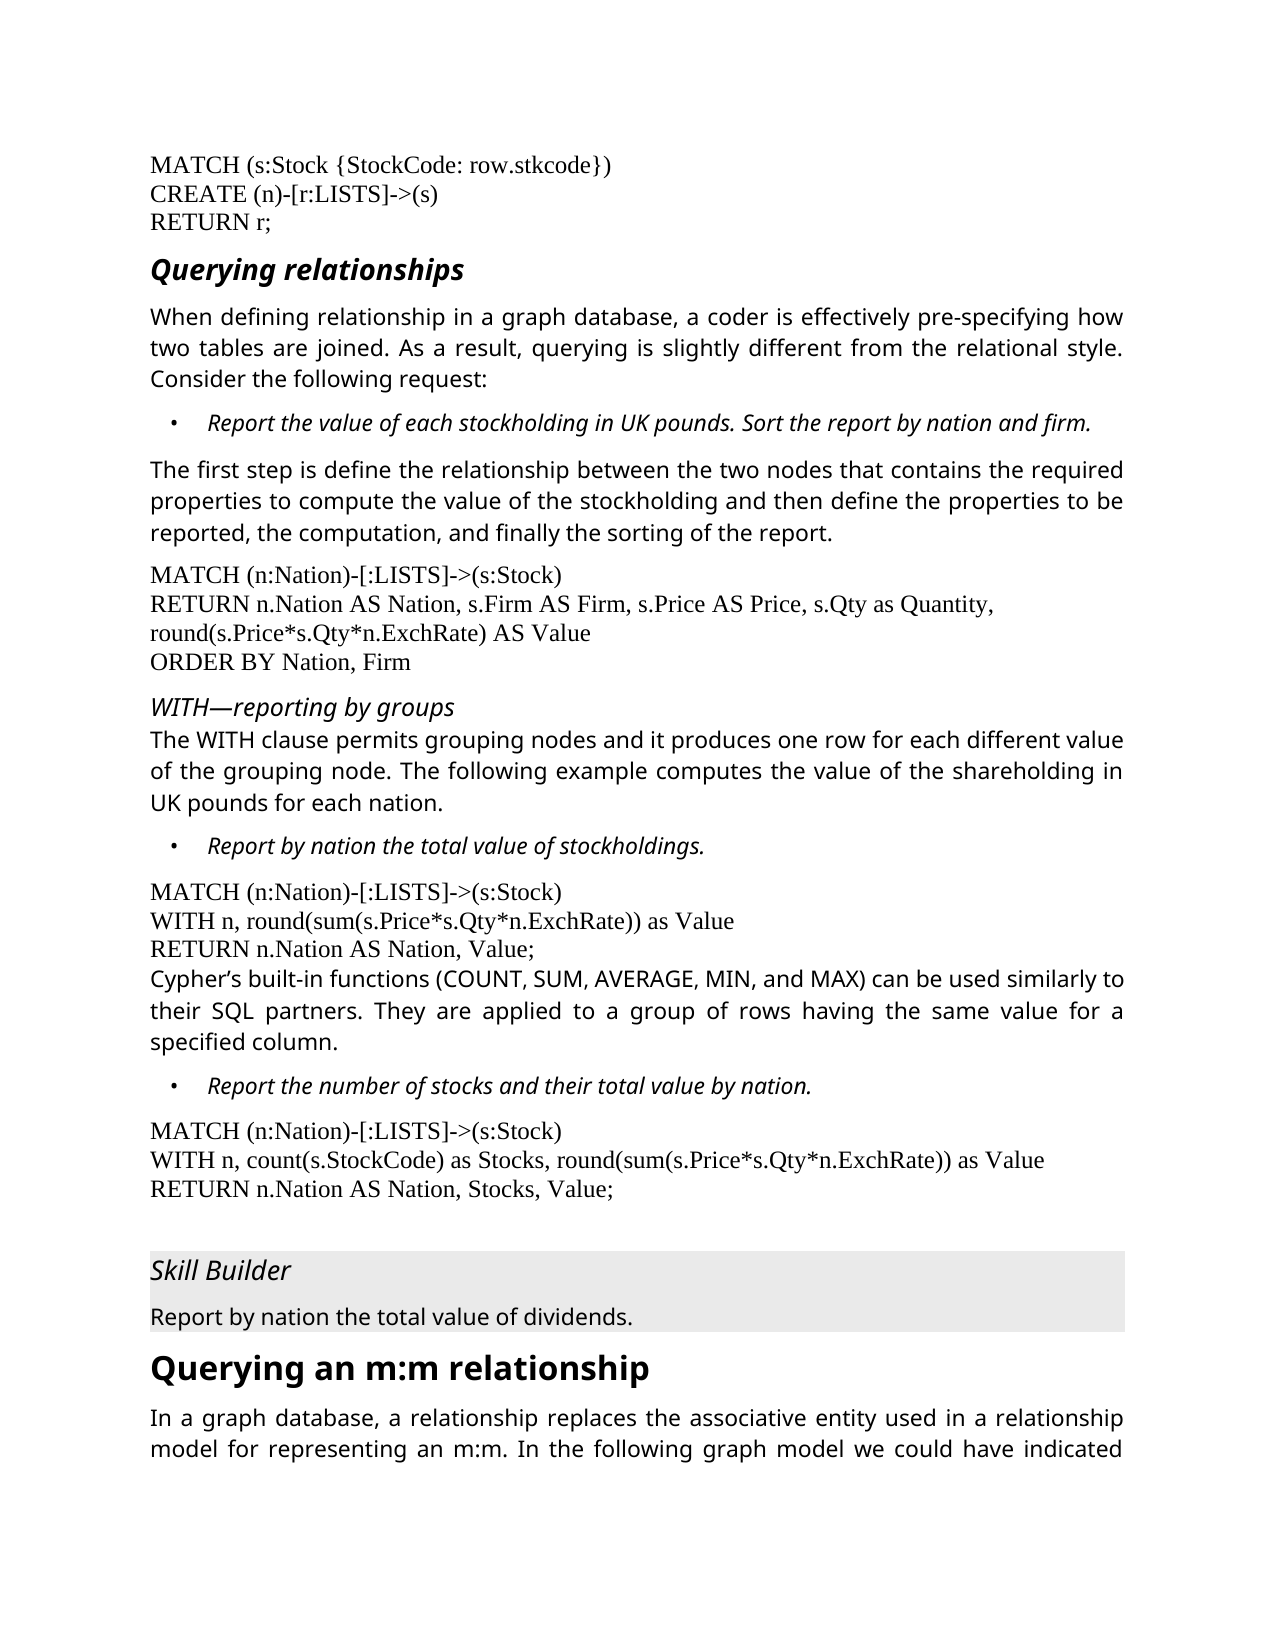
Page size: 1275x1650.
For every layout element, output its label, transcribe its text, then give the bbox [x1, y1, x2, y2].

list Report by nation the total value of stockholdings. [169, 830, 1125, 861]
text MATCH (n:Nation)-[:LISTS]->(s:Stock) [150, 560, 1125, 589]
text ORDER BY Nation, Firm [150, 647, 1125, 675]
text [150, 1402, 1125, 1465]
subtitle Skill Builder [150, 1251, 1125, 1288]
list Report the number of stocks and their total value by nation. [169, 1069, 1125, 1101]
subtitle Querying relationships [150, 249, 1125, 288]
text RETURN n.Nation AS Nation, s.Firm AS Firm, s.Price AS Price, s.Qty as Quantity, [150, 589, 1125, 618]
text WITH n, count(s.StockCode) as Stocks, round(sum(s.Price*s.Qty*n.ExchRate)) as Value [150, 1145, 1125, 1174]
list Report the value of each stockholding in UK pounds. Sort the report by nation and firm. [169, 407, 1125, 438]
text RETURN n.Nation AS Nation, Value; [150, 934, 1125, 963]
text The first step is define the relationship between the two nodes that contains the required properties to compute the value of the stockholding and then define the properties to be reported, the computation, and finally the sorting of the report. [150, 454, 1125, 548]
text MATCH (s:Stock {StockCode: row.stkcode}) [150, 150, 1125, 179]
text RETURN r; [150, 207, 1125, 236]
subtitle WITH—reporting by groups [150, 690, 1125, 724]
text WITH n, round(sum(s.Price*s.Qty*n.ExchRate)) as Value [150, 906, 1125, 934]
text Report by nation the total value of dividends. [150, 1301, 1125, 1332]
text CREATE (n)-[r:LISTS]->(s) [150, 179, 1125, 207]
text MATCH (n:Nation)-[:LISTS]->(s:Stock) [150, 877, 1125, 906]
subtitle Querying an m:m relationship [150, 1344, 1125, 1390]
text When defining relationship in a graph database, a coder is effectively pre-specifying how two tables are joined. As a result, querying is slightly different from the relational style. Consider the following request: [150, 301, 1125, 395]
text round(s.Price*s.Qty*n.ExchRate) AS Value [150, 618, 1125, 647]
text RETURN n.Nation AS Nation, Stocks, Value; [150, 1174, 1125, 1203]
text The WITH clause permits grouping nodes and it produces one row for each different value of the grouping node. The following example computes the value of the shareholding in UK pounds for each nation. [150, 724, 1125, 818]
text MATCH (n:Nation)-[:LISTS]->(s:Stock) [150, 1116, 1125, 1145]
text Cypher’s built-in functions (COUNT, SUM, AVERAGE, MIN, and MAX) can be used similarly to their SQL partners. They are applied to a group of rows having the same value for a specified column. [150, 963, 1125, 1057]
